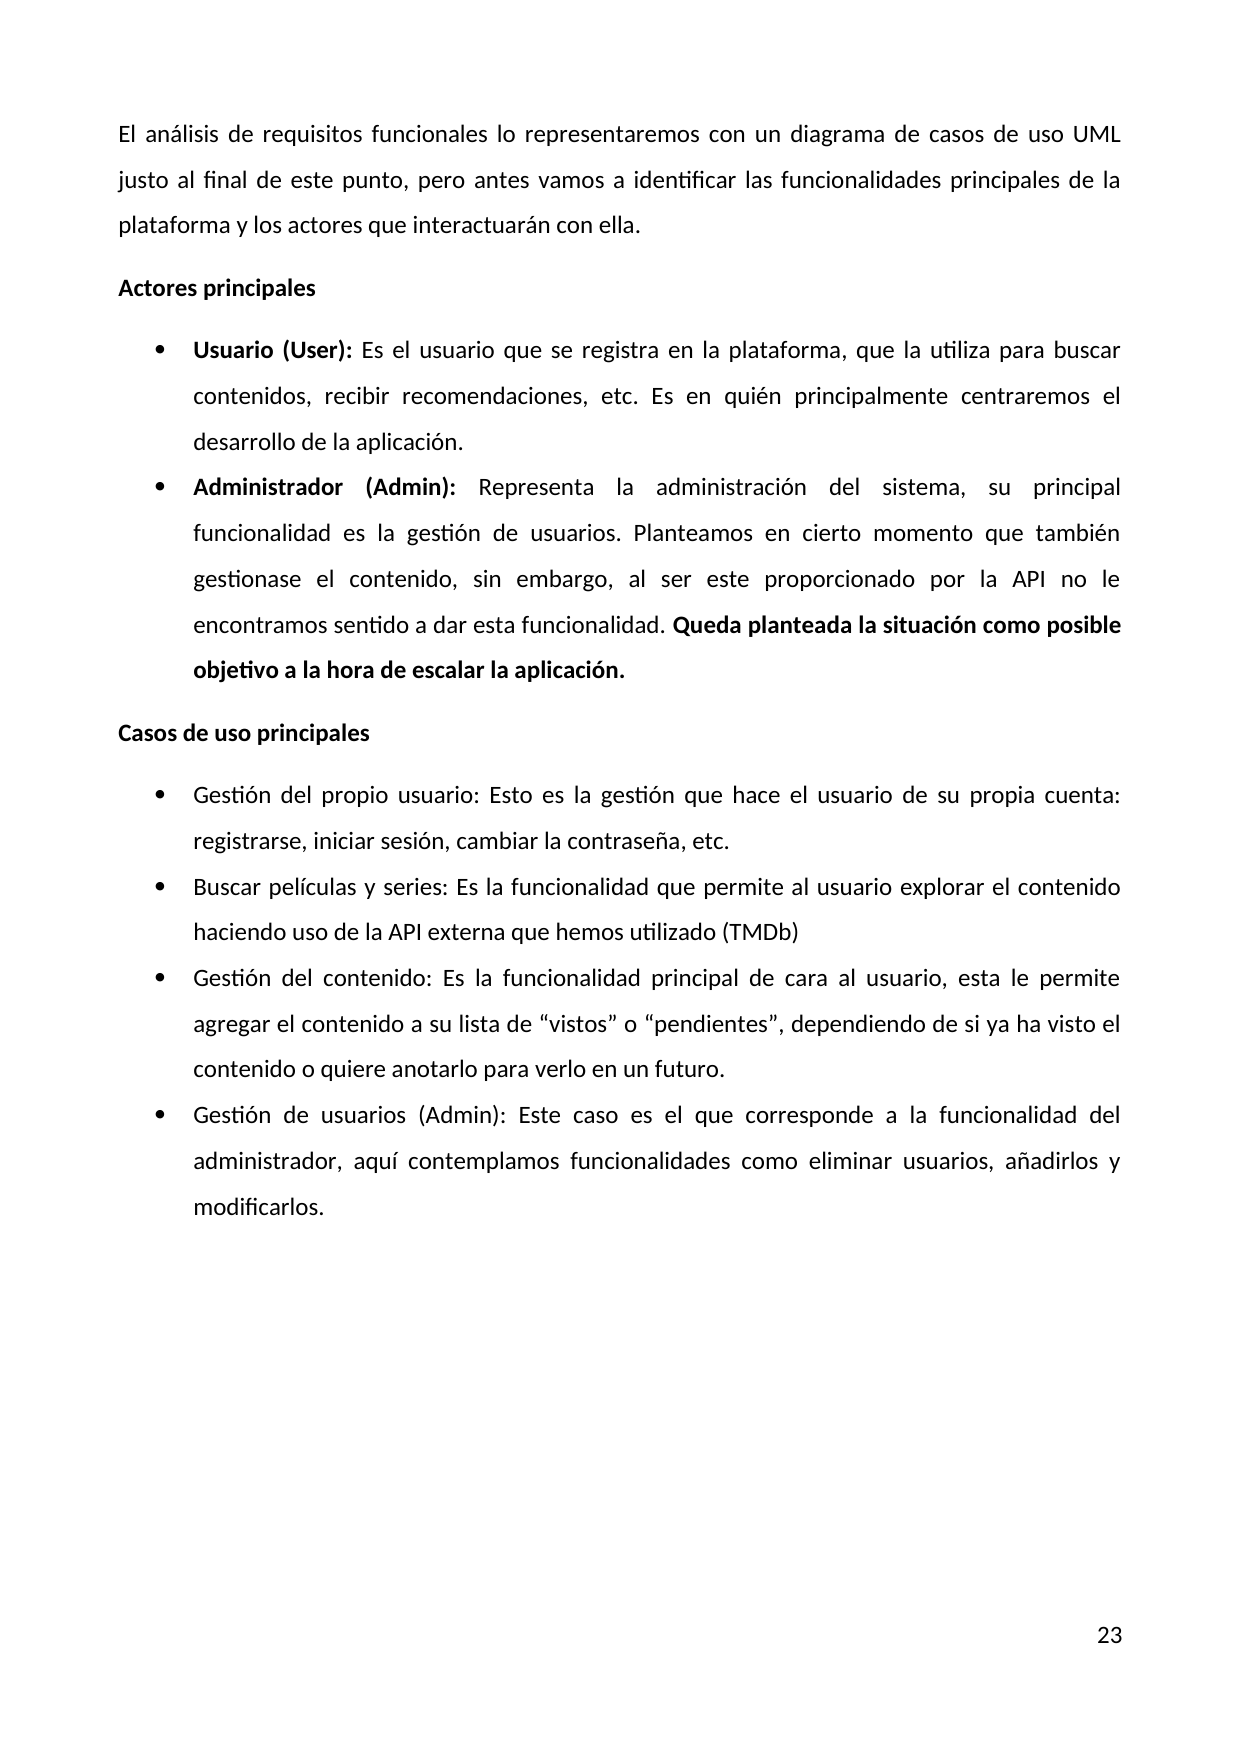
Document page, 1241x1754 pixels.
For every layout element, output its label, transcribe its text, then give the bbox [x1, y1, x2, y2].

list Gestión de usuarios (Admin): Este caso es el que corresponde a la funcionalidad del administrador, aquí contemplamos funcionalidades como eliminar usuarios, añadirlos y modificarlos. [156, 1099, 1122, 1221]
text Casos de uso principales [118, 717, 1122, 747]
list Buscar películas y series: Es la funcionalidad que permite al usuario explorar el contenido haciendo uso de la API externa que hemos utilizado (TMDb) [156, 871, 1122, 947]
list Usuario (User): Es el usuario que se registra en la plataforma, que la utiliza para buscar contenidos, recibir recomendaciones, etc. Es en quién principalmente centraremos el desarrollo de la aplicación. [156, 334, 1122, 456]
list Administrador (Admin): Representa la administración del sistema, su principal funcionalidad es la gestión de usuarios. Planteamos en cierto momento que también gestionase el contenido, sin embargo, al ser este proporcionado por la API no le encontramos sentido a dar esta funcionalidad. Queda planteada la situación como posible objetivo a la hora de escalar la aplicación. [156, 472, 1122, 685]
text El análisis de requisitos funcionales lo representaremos con un diagrama de casos de uso UML justo al final de este punto, pero antes vamos a identificar las funcionalidades principales de la plataforma y los actores que interactuarán con ella. [118, 118, 1122, 240]
list Gestión del contenido: Es la funcionalidad principal de cara al usuario, esta le permite agregar el contenido a su lista de “vistos” o “pendientes”, dependiendo de si ya ha visto el contenido o quiere anotarlo para verlo en un futuro. [156, 962, 1122, 1084]
text Actores principales [118, 272, 1122, 302]
list Gestión del propio usuario: Esto es la gestión que hace el usuario de su propia cuenta: registrarse, iniciar sesión, cambiar la contraseña, etc. [156, 779, 1122, 856]
